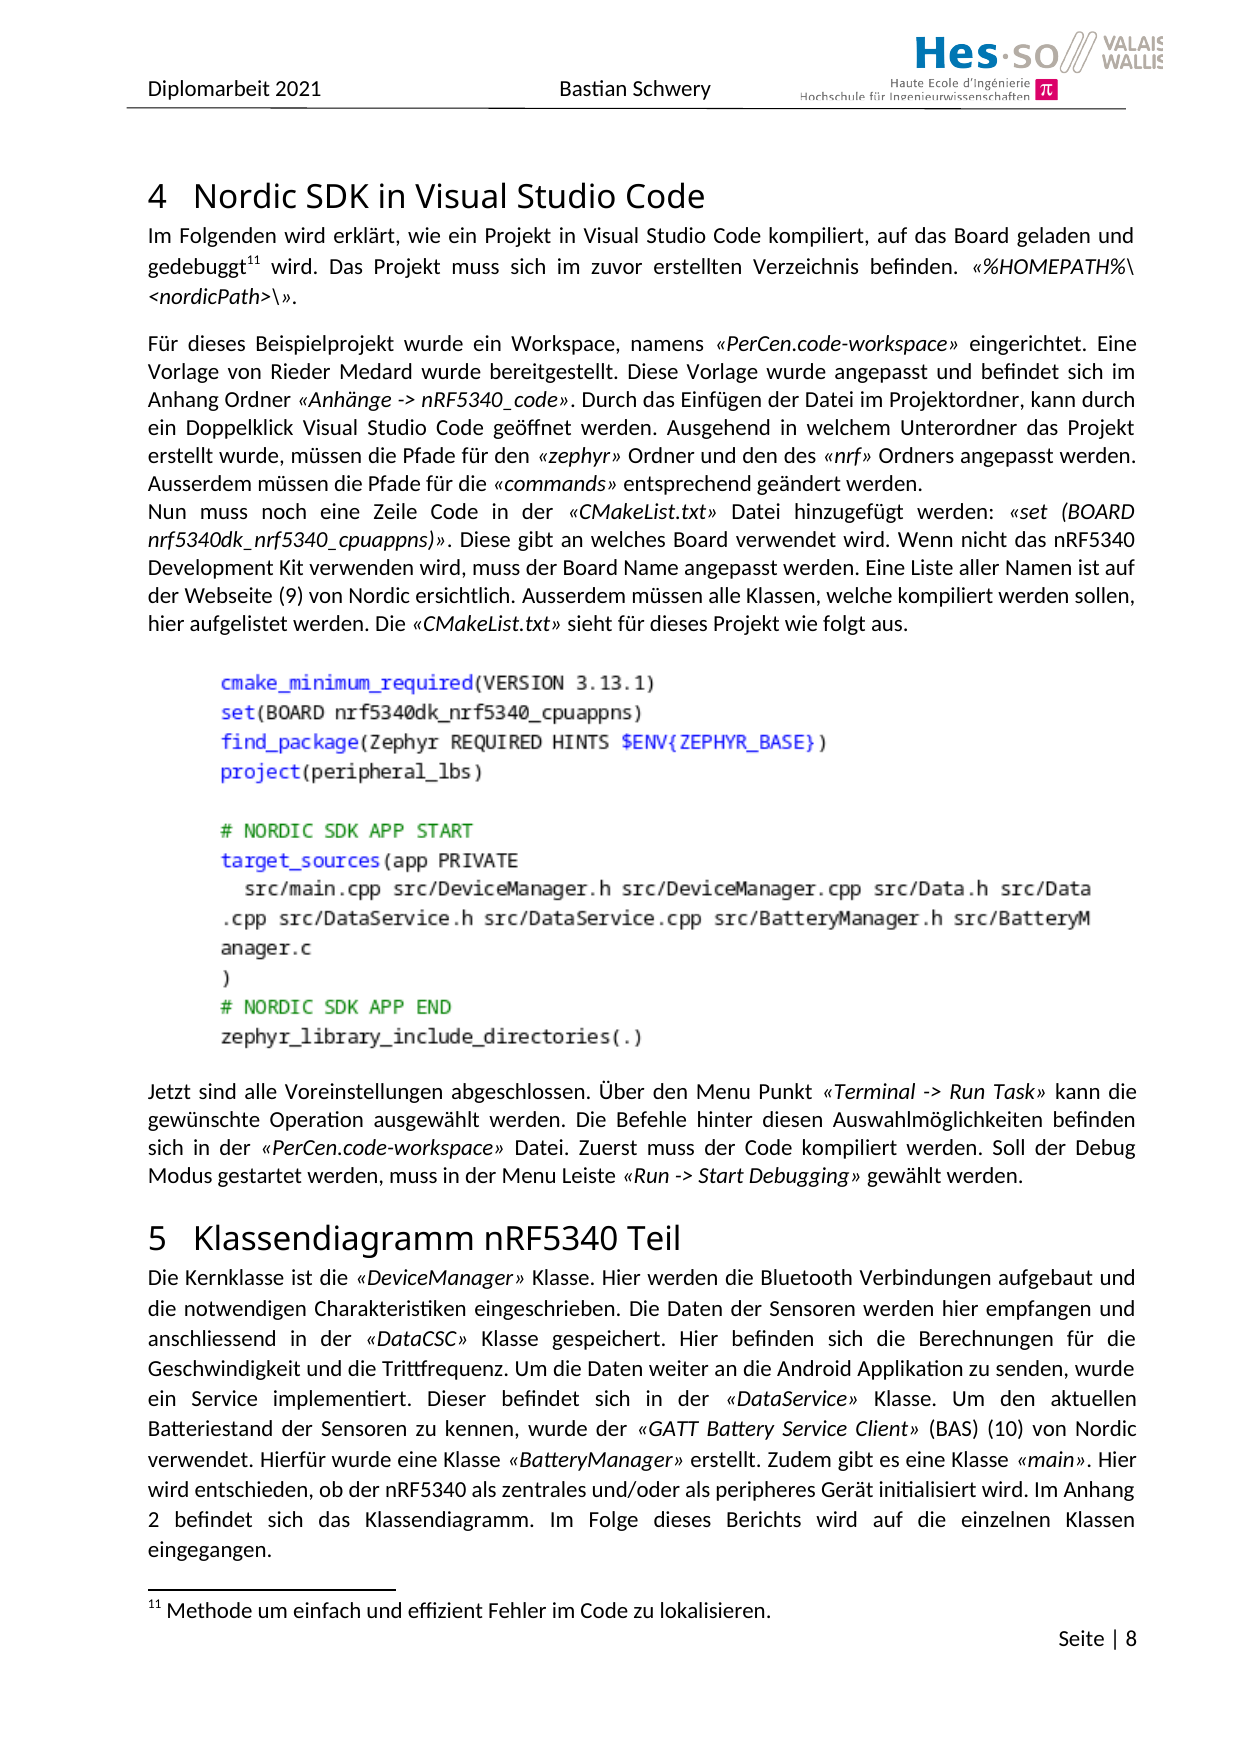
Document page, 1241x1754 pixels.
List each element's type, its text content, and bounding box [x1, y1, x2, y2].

text Für dieses Beispielprojekt wurde ein Workspace, namens «PerCen.code-workspace» eingerichtet. Eine Vorlage von Rieder Medard wurde bereitgestellt. Diese Vorlage wurde angepasst und befindet sich im Anhang Ordner «Anhänge -> nRF5340_code». Durch das Einfügen der Datei im Projektordner, kann durch ein Doppelklick Visual Studio Code geöffnet werden. Ausgehend in welchem Unterordner das Projekt erstellt wurde, müssen die Pfade für den «zephyr» Ordner und den des «nrf» Ordners angepasst werden. Ausserdem müssen die Pfade für die «commands» entsprechend geändert werden. [148, 329, 1137, 497]
text Im Folgenden wird erklärt, wie ein Projekt in Visual Studio Code kompiliert, auf das Board geladen und gedebuggt wird. Das Projekt muss sich im zuvor erstellten Verzeichnis befinden. «%HOMEPATH%\<nordicPath>\». [148, 222, 1137, 310]
text Jetzt sind alle Voreinstellungen abgeschlossen. Über den Menu Punkt «Terminal -> Run Task» kann die gewünschte Operation ausgewählt werden. Die Befehle hinter diesen Auswahlmöglichkeiten befinden sich in der «PerCen.code-workspace» Datei. Zuerst muss der Code kompiliert werden. Soll der Debug Modus gestartet werden, muss in der Menu Leiste «Run -> Start Debugging» gewählt werden. [148, 665, 1137, 1189]
picture [800, 31, 1163, 100]
text Die Kernklasse ist die «DeviceManager» Klasse. Hier werden die Bluetooth Verbindungen aufgebaut und die notwendigen Charakteristiken eingeschrieben. Die Daten der Sensoren werden hier empfangen und anschliessend in der «DataCSC» Klasse gespeichert. Hier befinden sich die Berechnungen für die Geschwindigkeit und die Trittfrequenz. Um die Daten weiter an die Android Applikation zu senden, wurde ein Service implementiert. Dieser befindet sich in der «DataService» Klasse. Um den aktuellen Batteriestand der Sensoren zu kennen, wurde der «GATT Battery Service Client» (BAS) von Nordic verwendet. Hierfür wurde eine Klasse «BatteryManager» erstellt. Zudem gibt es eine Klasse «main». Hier wird entschieden, ob der nRF5340 als zentrales und/oder als peripheres Gerät initialisiert wird. Im Anhang 2 befindet sich das Klassendiagramm. Im Folge dieses Berichts wird auf die einzelnen Klassen eingegangen. [148, 1263, 1137, 1563]
text Nun muss noch eine Zeile Code in der «CMakeList.txt» Datei hinzugefügt werden: «set (BOARD nrf5340dk_nrf5340_cpuappns)». Diese gibt an welches Board verwendet wird. Wenn nicht das nRF5340 Development Kit verwenden wird, muss der Board Name angepasst werden. Eine Liste aller Namen ist auf der Webseite von Nordic ersichtlich. Ausserdem müssen alle Klassen, welche kompiliert werden sollen, hier aufgelistet werden. Die «CMakeList.txt» sieht für dieses Projekt wie folgt aus. [148, 497, 1137, 637]
subtitle Klassendiagramm nRF5340 Teil [148, 1214, 1137, 1260]
subtitle Nordic SDK in Visual Studio Code [148, 173, 1137, 218]
